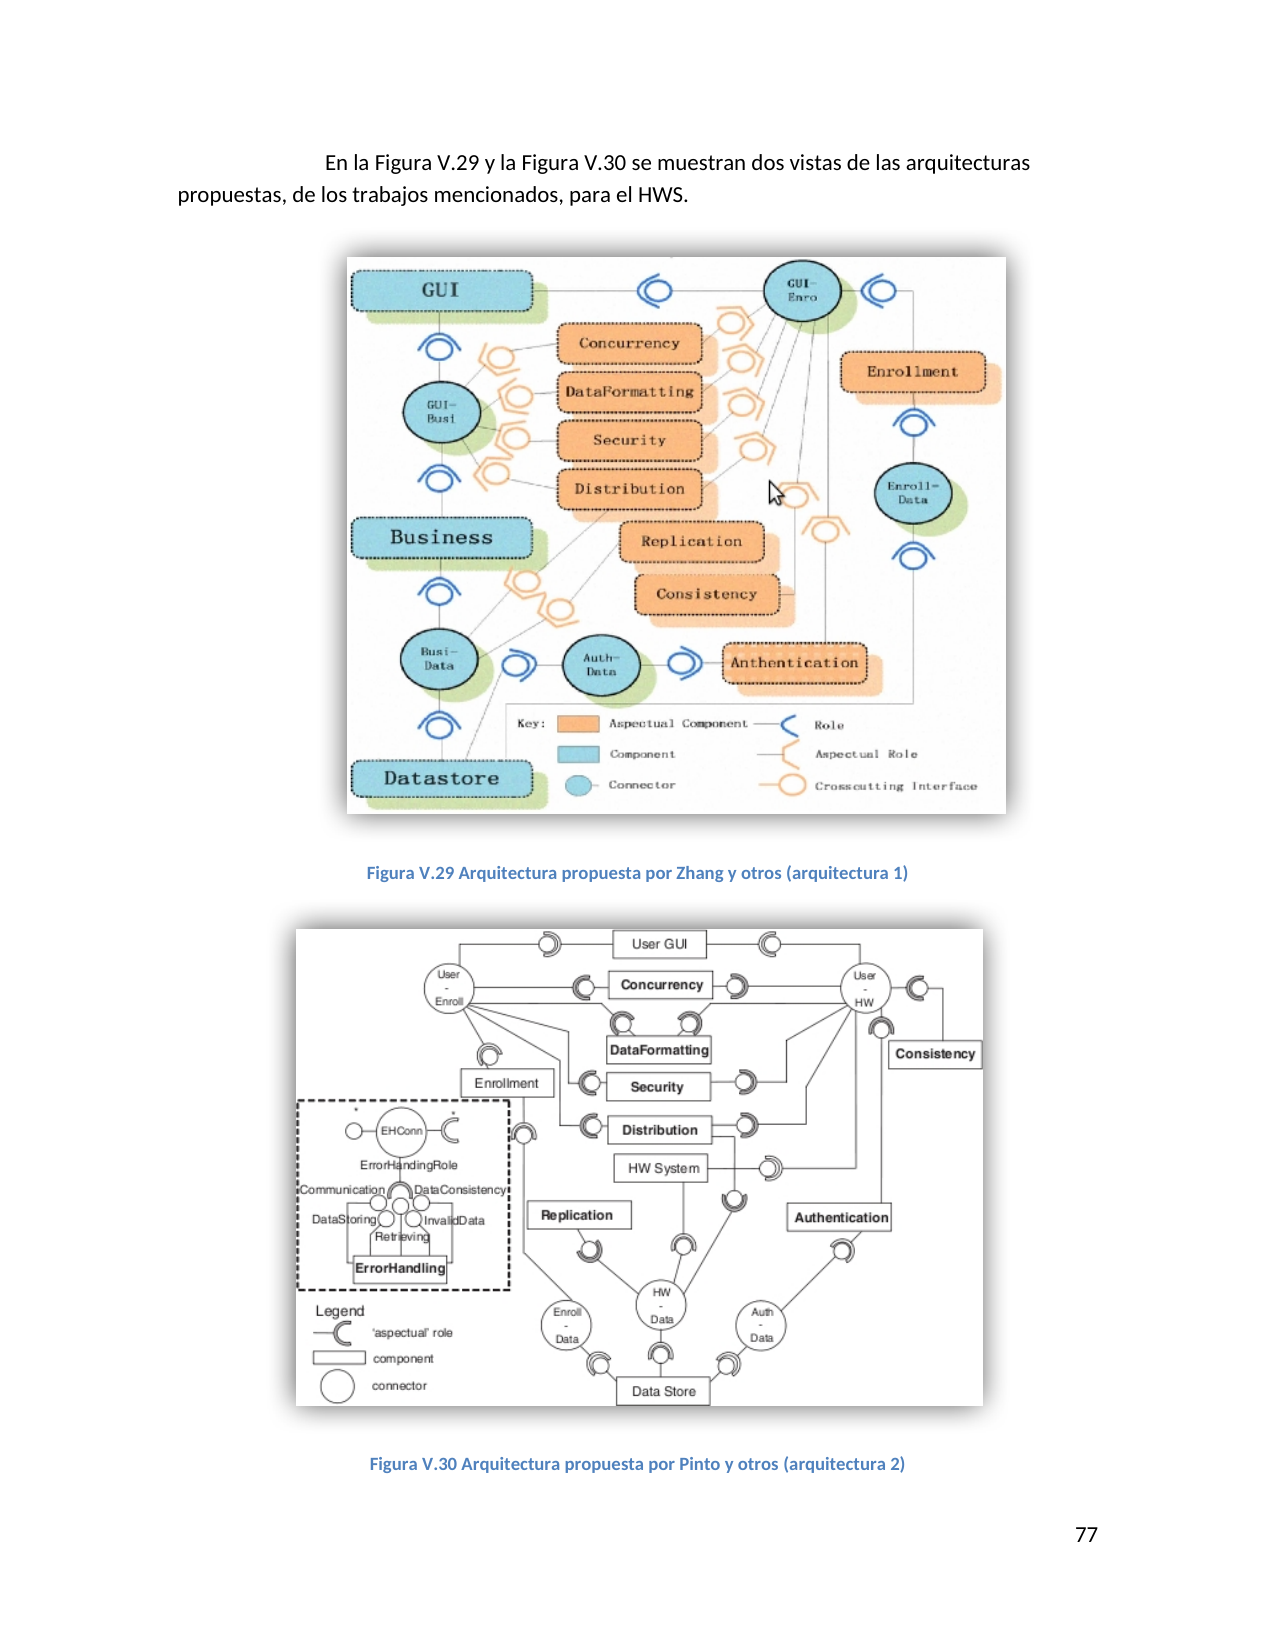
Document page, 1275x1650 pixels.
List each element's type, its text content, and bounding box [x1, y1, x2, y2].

picture [296, 929, 983, 1406]
picture [347, 257, 1006, 814]
